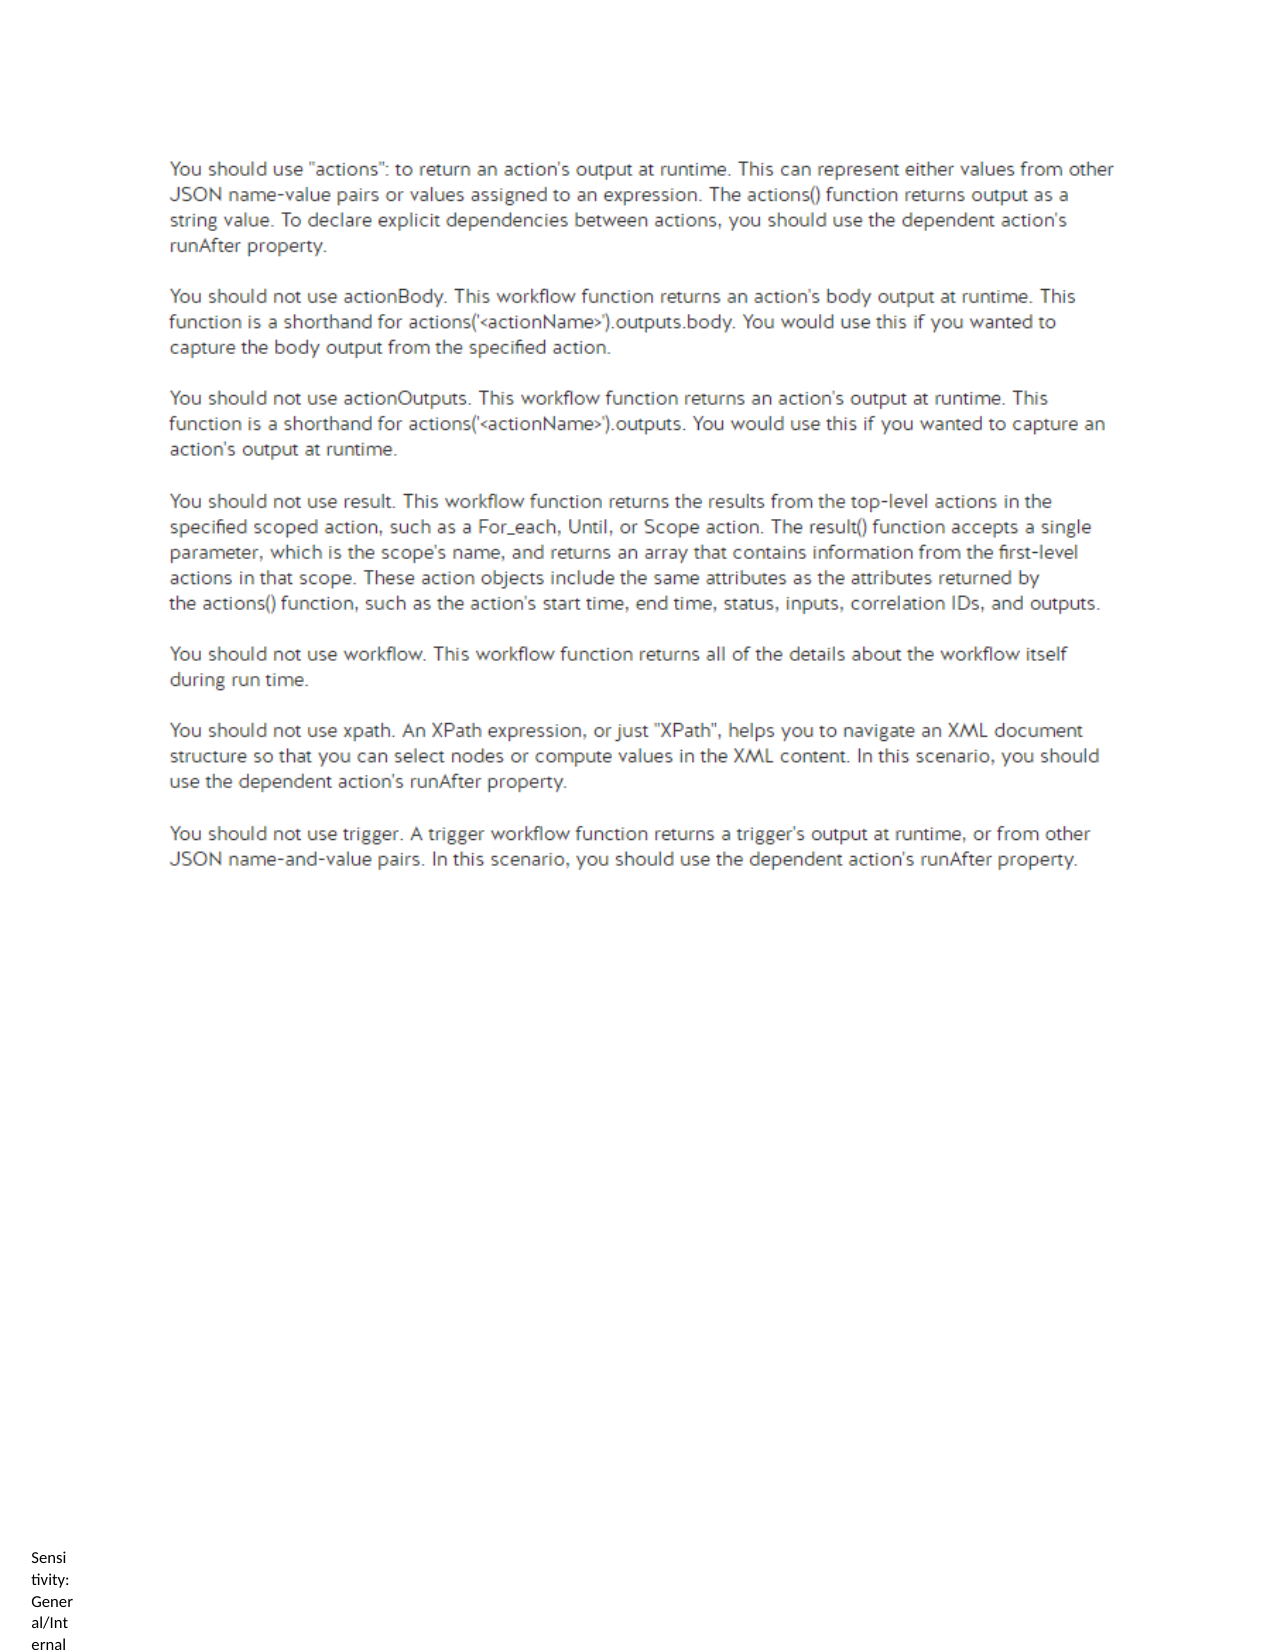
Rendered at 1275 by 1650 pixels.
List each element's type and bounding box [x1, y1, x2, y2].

picture [150, 150, 1125, 880]
